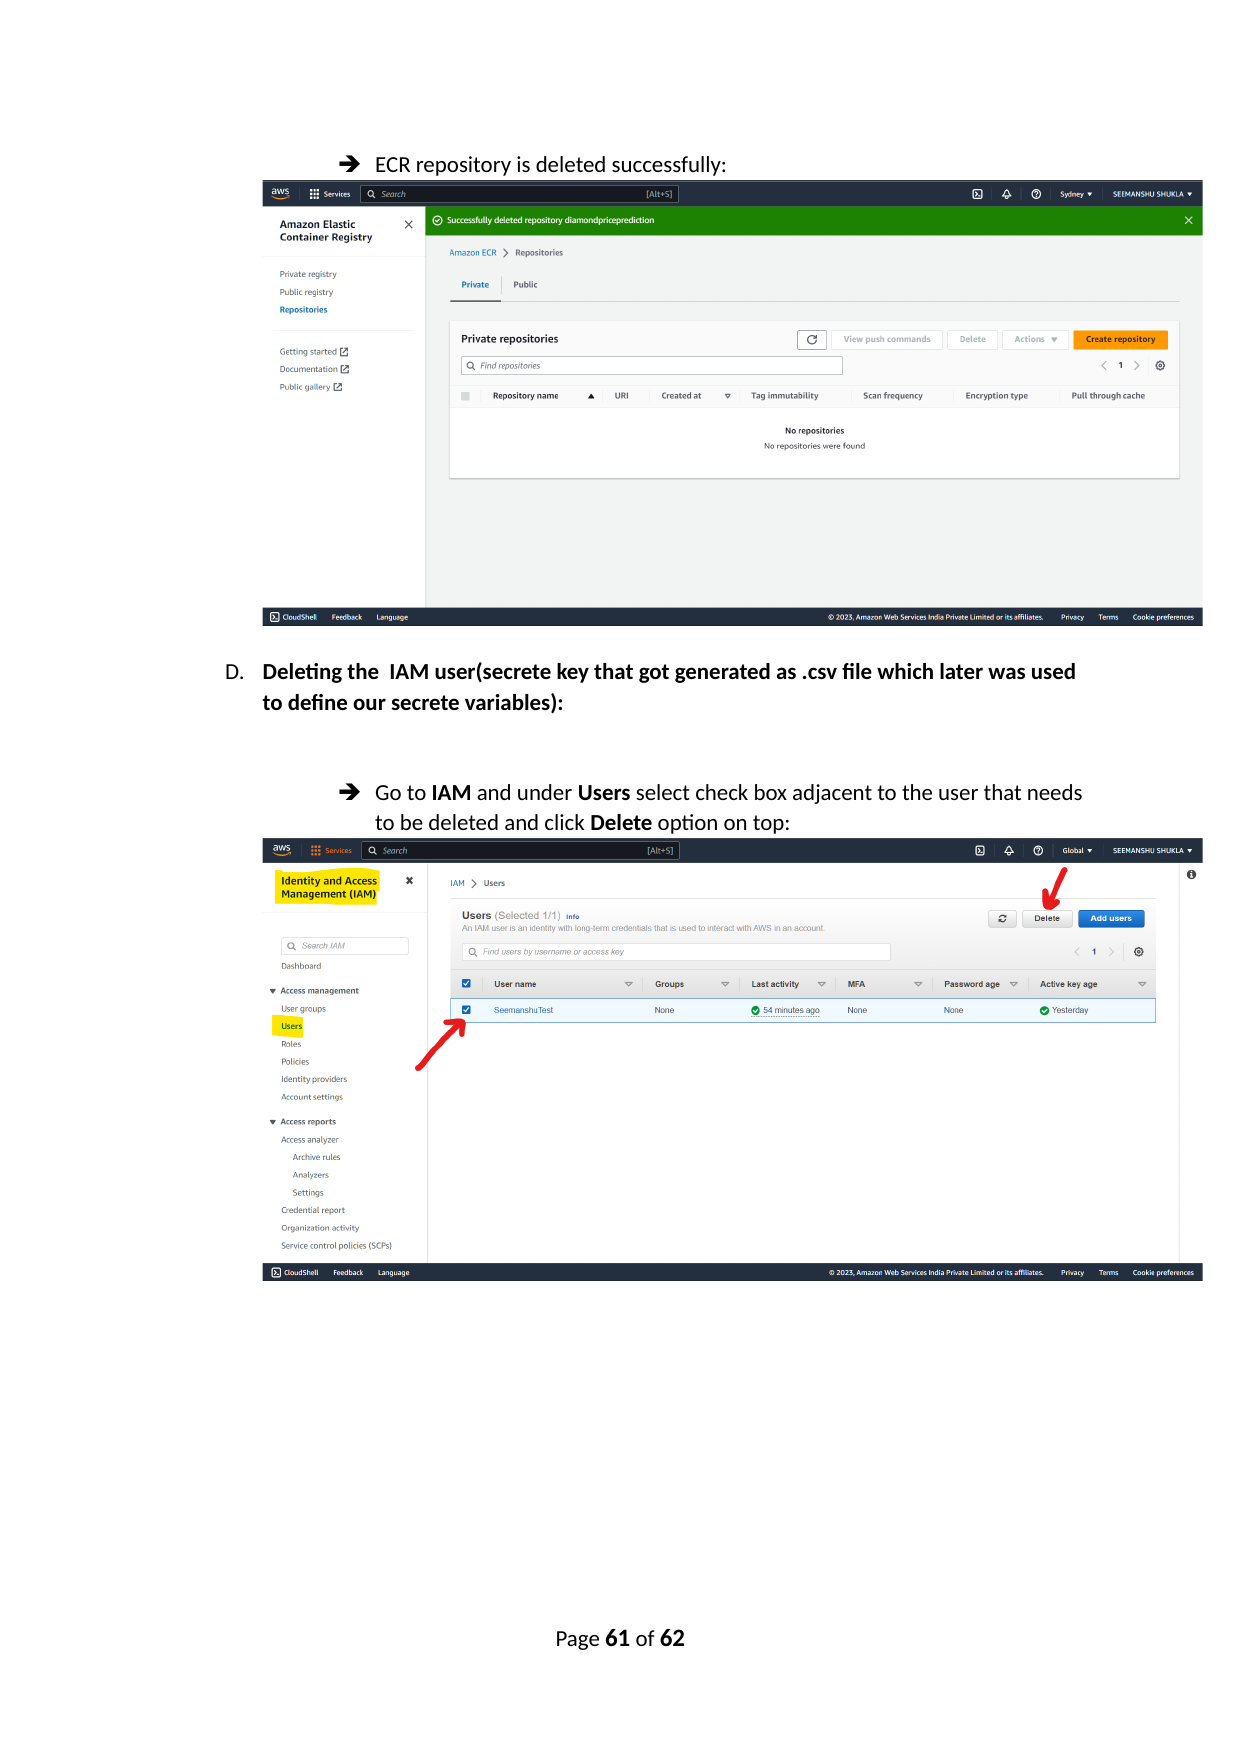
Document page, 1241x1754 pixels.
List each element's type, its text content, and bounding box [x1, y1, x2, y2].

list ECR repository is deleted successfully: [337, 150, 1090, 178]
list Deleting the IAM user(secrete key that got generated as .csv file which later was used to define our secrete variables): [225, 657, 1090, 716]
list Go to IAM and under Users select check box adjacent to the user that needs to be deleted and click Delete option on top: [337, 778, 1090, 837]
picture [262, 838, 1203, 1281]
picture [262, 180, 1203, 626]
